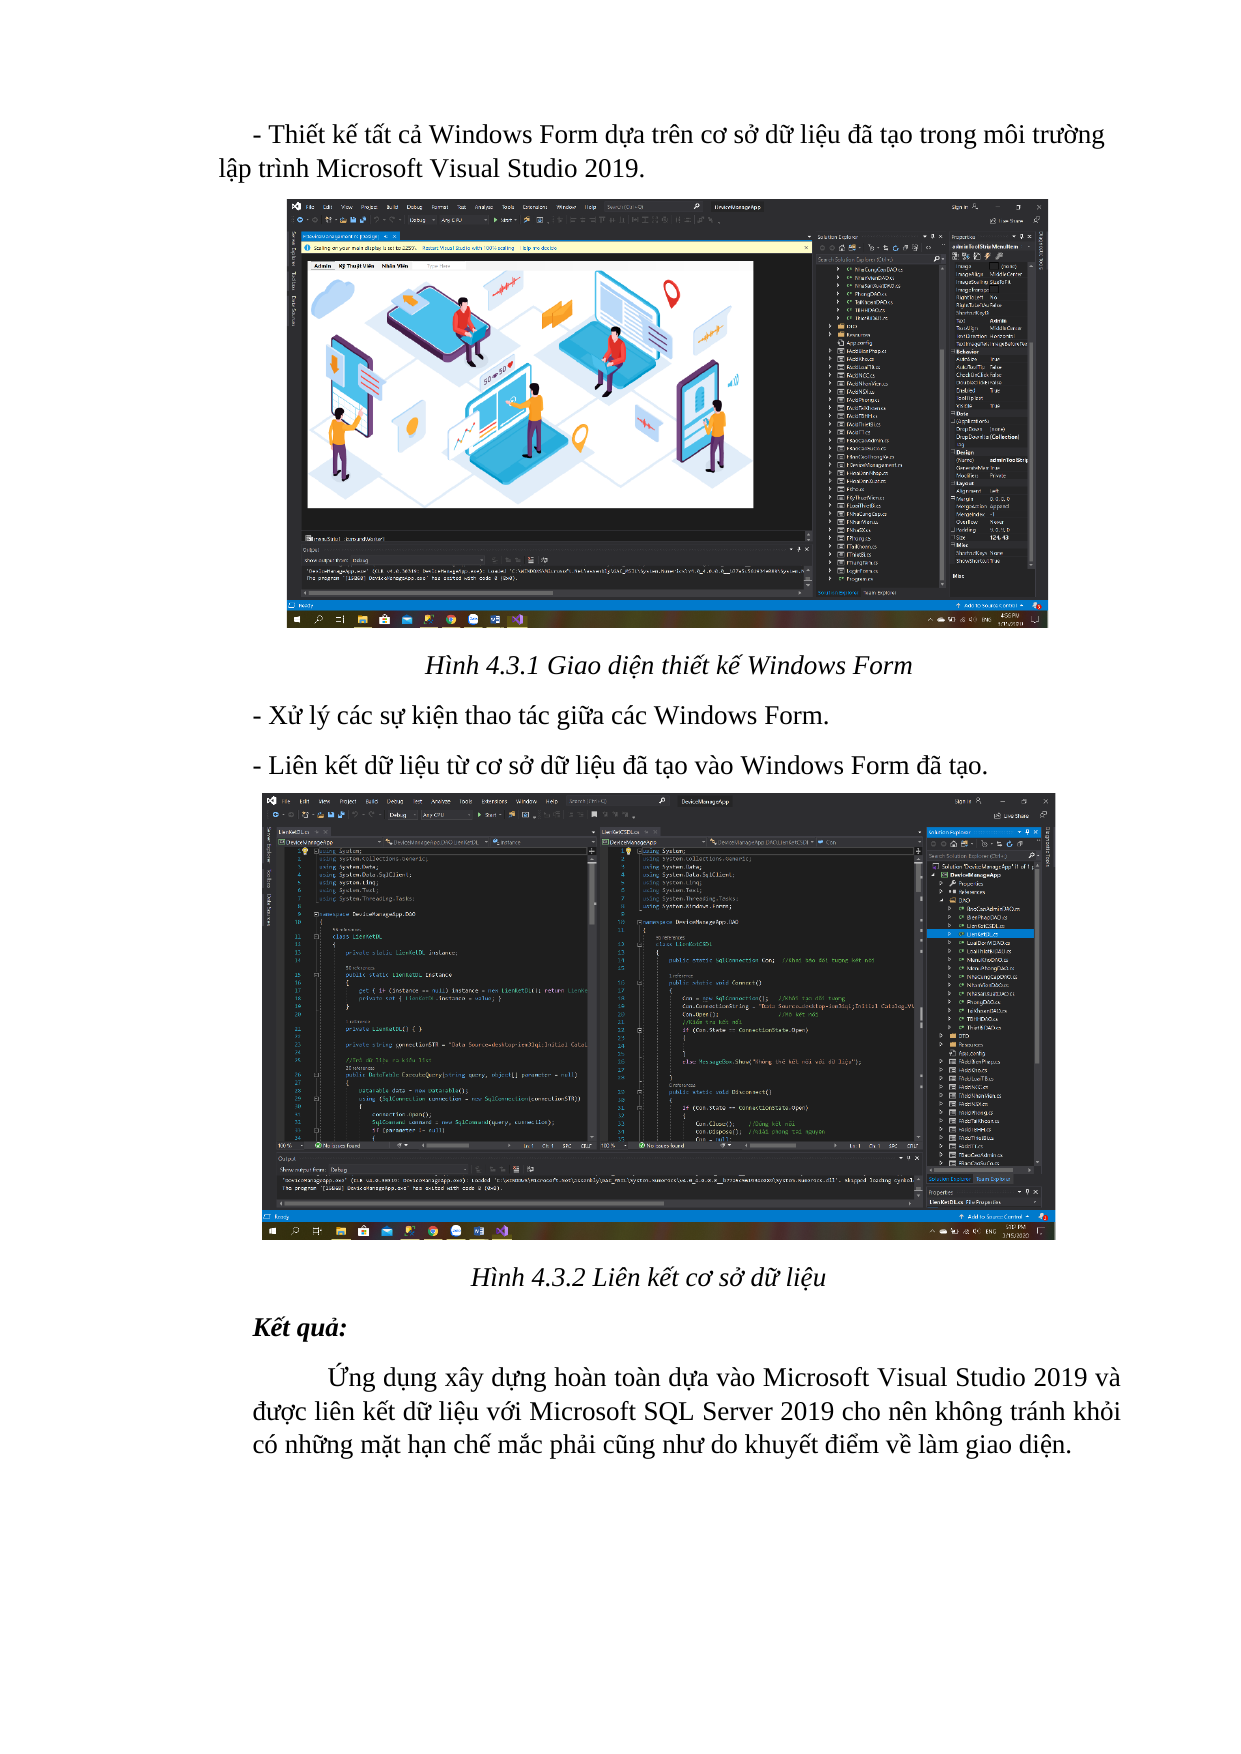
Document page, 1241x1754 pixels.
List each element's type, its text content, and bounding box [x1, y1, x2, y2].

text Ứng dụng xây dựng hoàn toàn dựa vào Microsoft Visual Studio 2019 và được liên kết dữ liệu với Microsoft SQL Server 2019 cho nên không tránh khỏi có những mặt hạn chế mắc phải cũng như do khuyết điểm về làm giao diện. [252, 1361, 1122, 1460]
picture [286, 199, 1049, 628]
text - Xử lý các sự kiện thao tác giữa các Windows Form. [177, 699, 1122, 730]
picture [262, 793, 1056, 1240]
text Kết quả: [177, 1311, 1122, 1342]
text - Liên kết dữ liệu từ cơ sở dữ liệu đã tạo vào Windows Form đã tạo. [177, 749, 1122, 781]
text - Thiết kế tất cả Windows Form dựa trên cơ sở dữ liệu đã tạo trong môi trường lập trình Microsoft Visual Studio 2019. [218, 118, 1122, 183]
